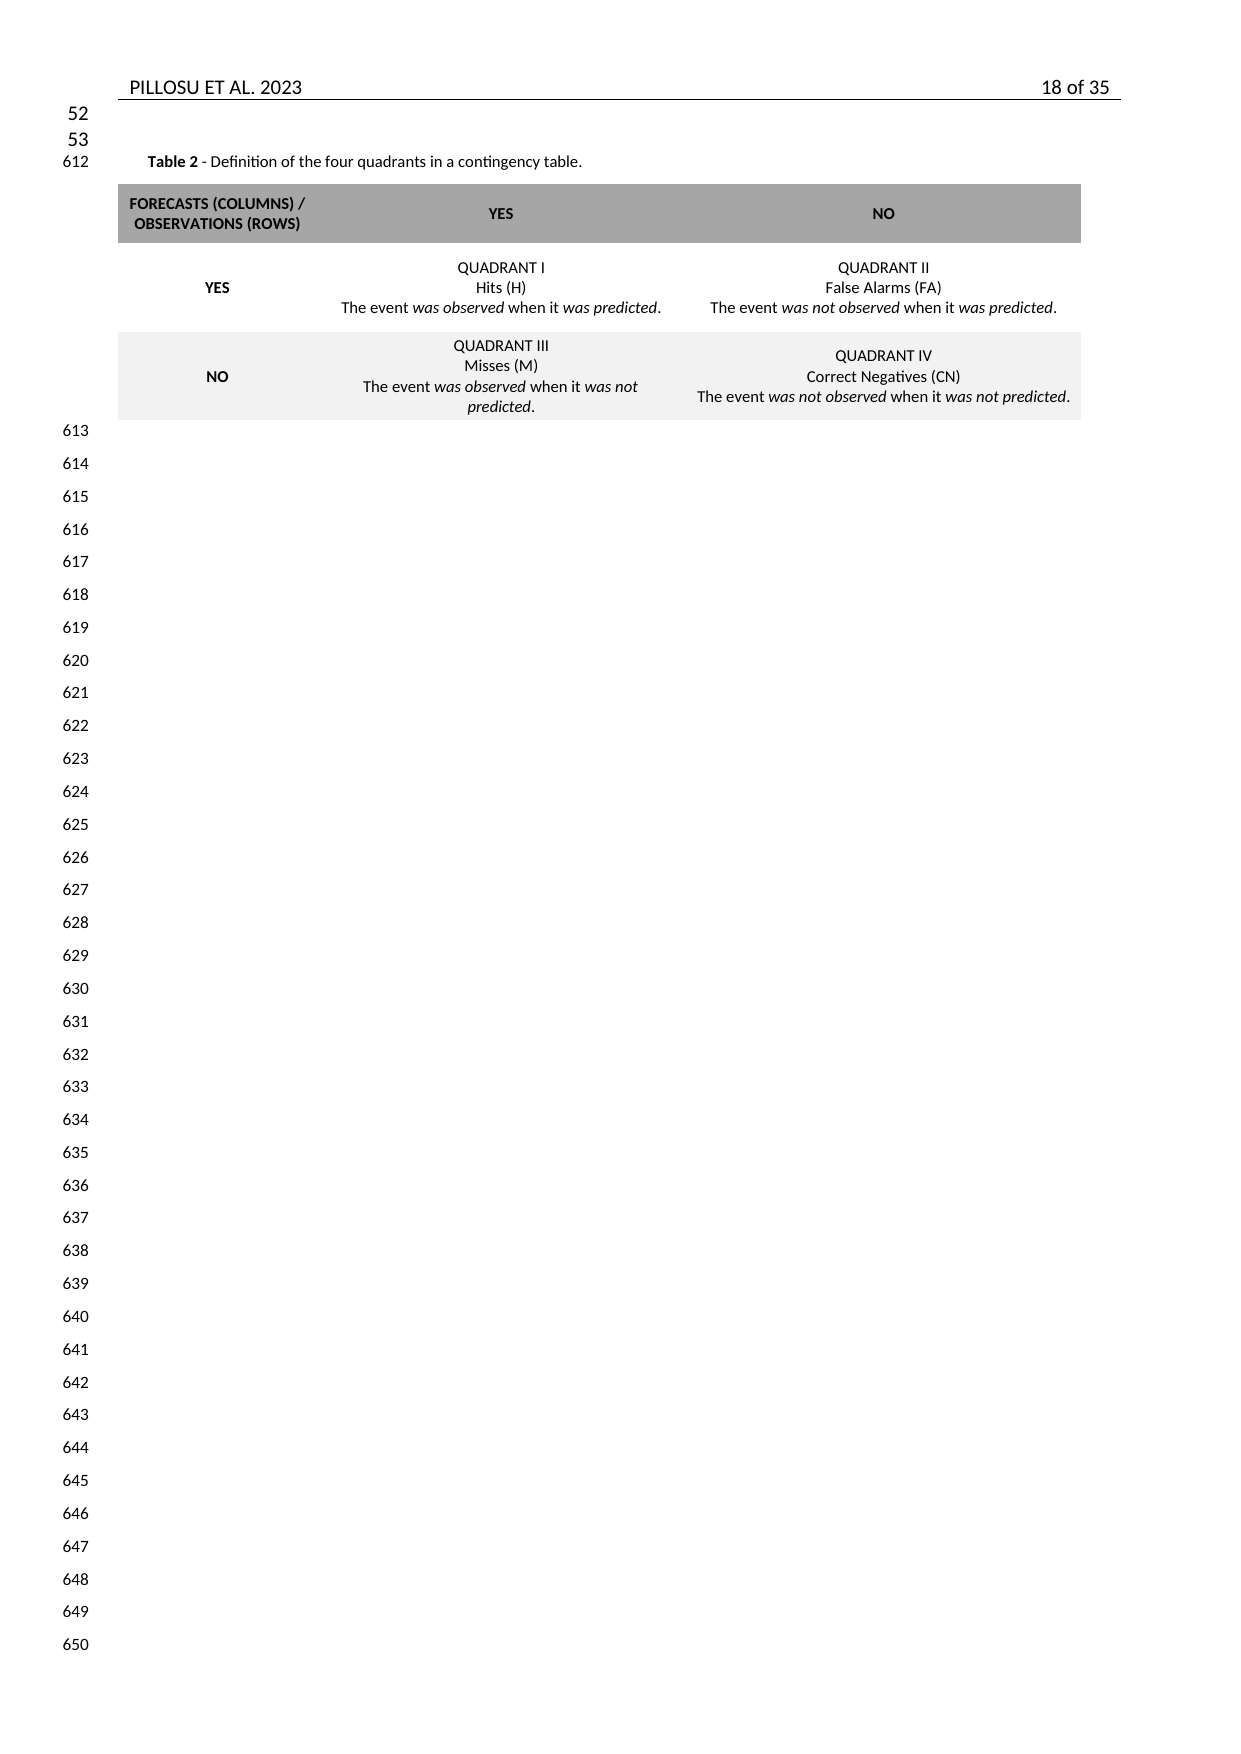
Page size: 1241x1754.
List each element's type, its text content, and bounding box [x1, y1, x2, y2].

text Table 2 - Definition of the four quadrants in a contingency table. [118, 151, 1152, 171]
table_cell QUADRANT I Hits (H) The event was observed when it was predicted. [317, 243, 686, 332]
table_header NO [686, 184, 1081, 243]
table_cell QUADRANT II False Alarms (FA) The event was not observed when it was predicted. [686, 243, 1081, 332]
table_cell QUADRANT IV Correct Negatives (CN) The event was not observed when it was not predicted. [686, 332, 1081, 420]
table_cell NO [118, 332, 317, 420]
table_cell YES [118, 243, 317, 332]
table_header YES [317, 184, 686, 243]
table_cell QUADRANT III Misses (M) The event was observed when it was not predicted. [317, 332, 686, 420]
table_header FORECASTS (COLUMNS) / OBSERVATIONS (ROWS) [118, 184, 317, 243]
